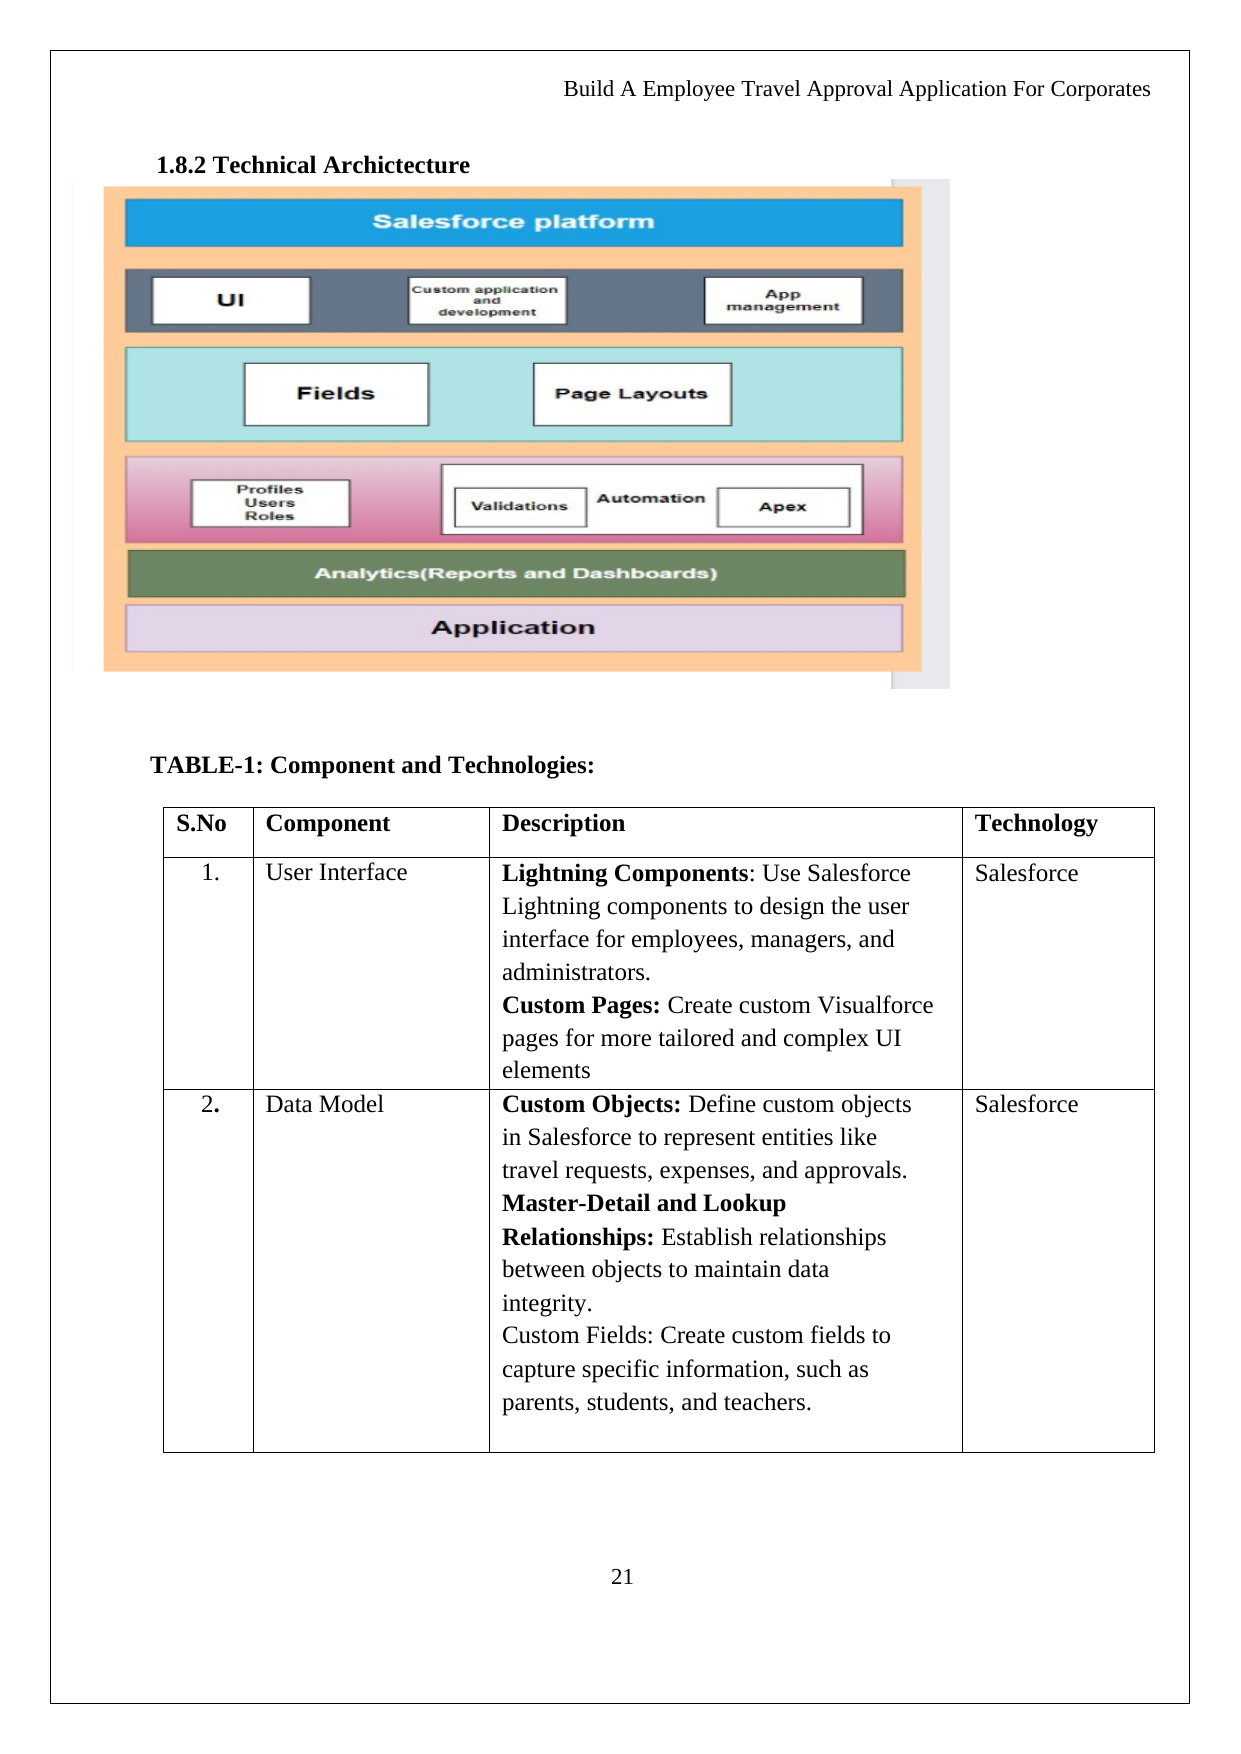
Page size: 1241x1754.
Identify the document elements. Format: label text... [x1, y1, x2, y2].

table_cell Custom Objects: Define custom objects in Salesforce to represent entities like travel requests, expenses, and approvals. Master-Detail and Lookup Relationships: Establish relationships between objects to maintain data integrity. Custom Fields: Create custom fields to capture specific information, such as parents, students, and teachers. [490, 1090, 962, 1452]
table_cell Salesforce [963, 1090, 1154, 1452]
picture [62, 179, 950, 689]
table_cell Lightning Components: Use Salesforce Lightning components to design the user interface for employees, managers, and administrators. Custom Pages: Create custom Visualforce pages for more tailored and complex UI elements [490, 858, 962, 1088]
table_cell Salesforce [963, 858, 1154, 1088]
table_header Technology [963, 808, 1154, 857]
text TABLE-1: Component and Technologies: [150, 750, 1182, 778]
table_cell 1. [164, 858, 253, 1088]
table_header Description [490, 808, 962, 857]
subtitle Technical Archictecture [156, 150, 1182, 178]
table_cell Data Model [254, 1090, 489, 1452]
table_cell 2. [164, 1090, 253, 1452]
table_cell User Interface [254, 858, 489, 1088]
table_header Component [254, 808, 489, 857]
table_header S.No [164, 808, 253, 857]
